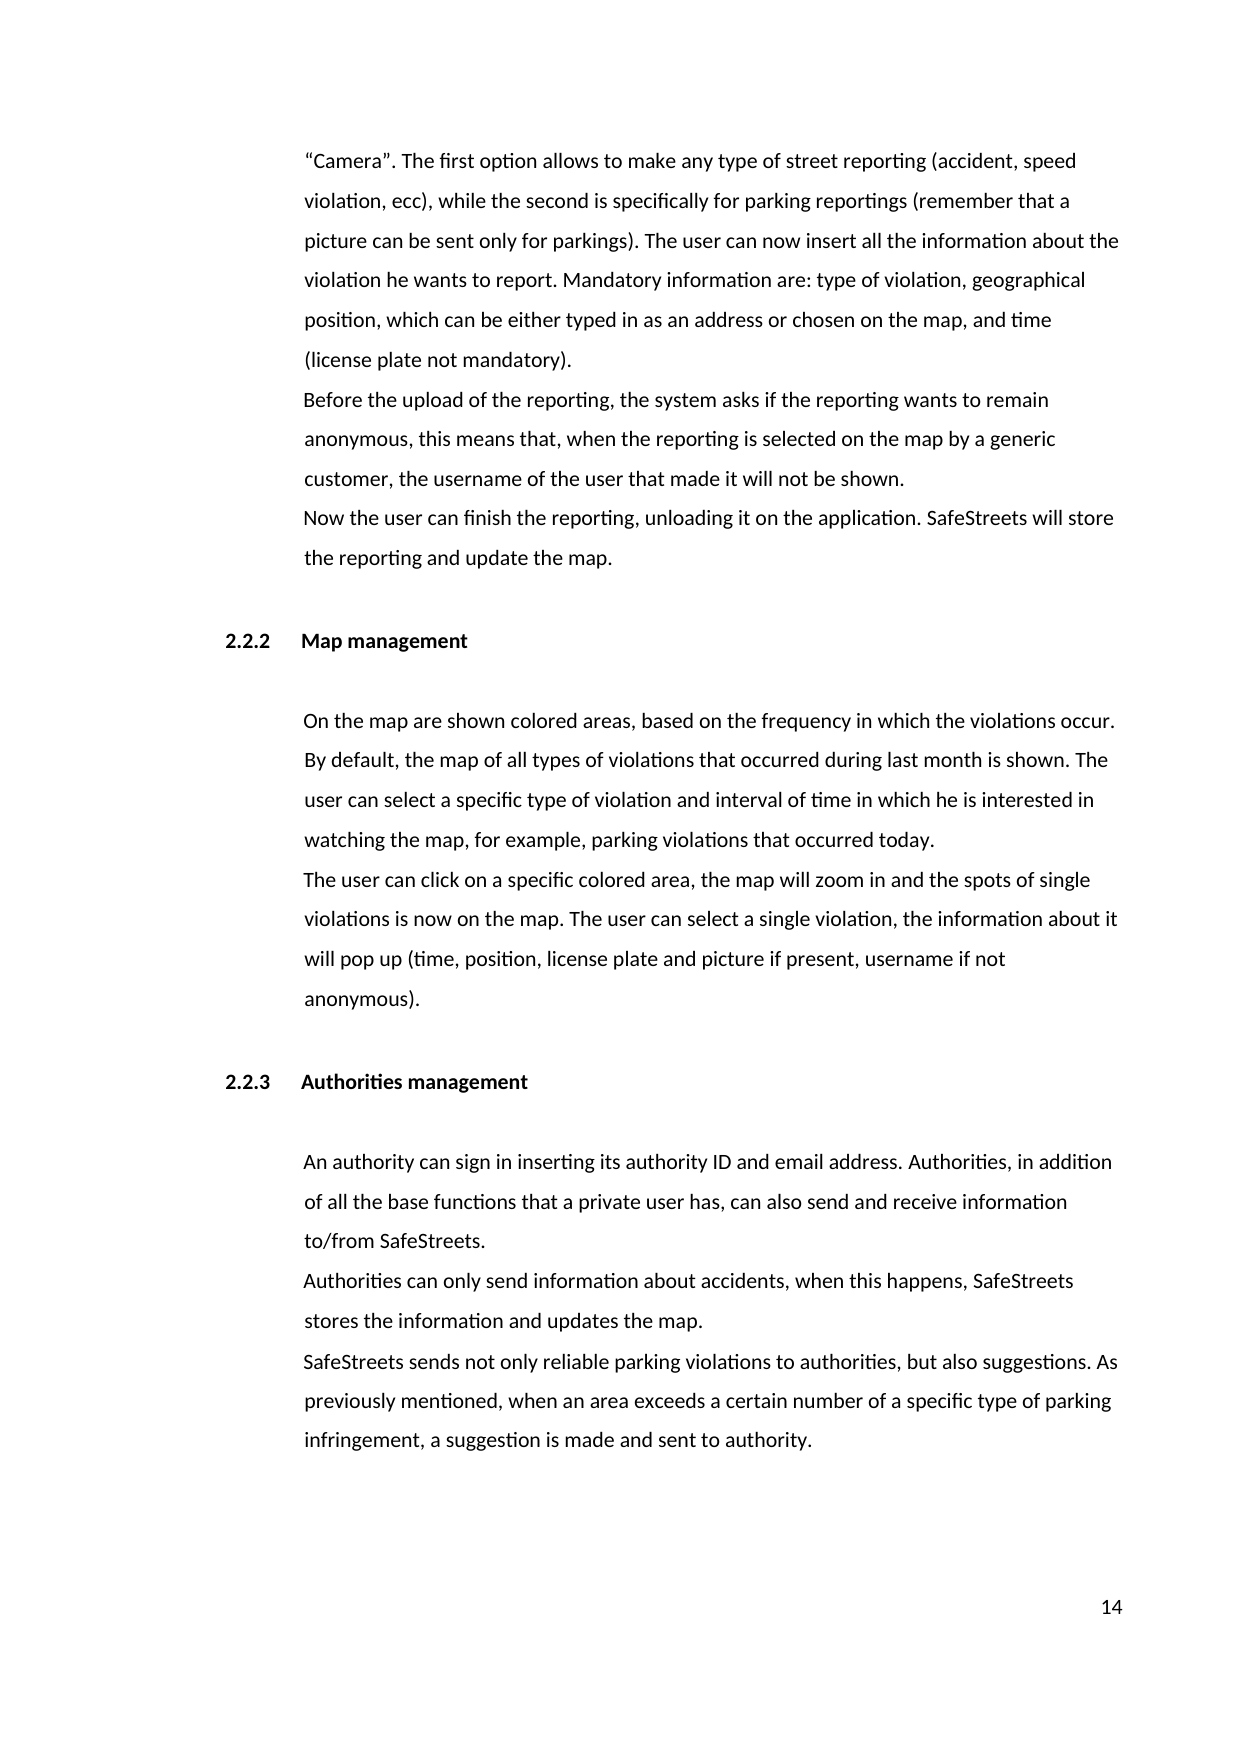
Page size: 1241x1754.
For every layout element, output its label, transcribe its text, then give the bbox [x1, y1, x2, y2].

text Authorities can only send information about accidents, when this happens, SafeStreets stores the information and updates the map. [303, 1267, 1123, 1334]
subtitle 2.2.3 Authorities management [118, 1068, 1122, 1095]
text On the map are shown colored areas, based on the frequency in which the violations occur. By default, the map of all types of violations that occurred during last month is shown. The user can select a specific type of violation and interval of time in which he is interested in watching the map, for example, parking violations that occurred today. [303, 707, 1123, 853]
text An authority can sign in inserting its authority ID and email address. Authorities, in addition of all the base functions that a private user has, can also send and receive information to/from SafeStreets. [303, 1148, 1123, 1254]
subtitle 2.2.2 Map management [118, 627, 1122, 654]
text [303, 147, 1123, 373]
text Now the user can finish the reporting, unloading it on the application. SafeStreets will store the reporting and update the map. [303, 504, 1123, 571]
text The user can click on a specific colored area, the map will zoom in and the spots of single violations is now on the map. The user can select a single violation, the information about it will pop up (time, position, license plate and picture if present, username if not anonymous). [303, 866, 1123, 1012]
text SafeStreets sends not only reliable parking violations to authorities, but also suggestions. As previously mentioned, when an area exceeds a certain number of a specific type of parking infringement, a suggestion is made and sent to authority. [303, 1348, 1123, 1453]
text Before the upload of the reporting, the system asks if the reporting wants to remain anonymous, this means that, when the reporting is selected on the map by a generic customer, the username of the user that made it will not be shown. [303, 386, 1123, 491]
